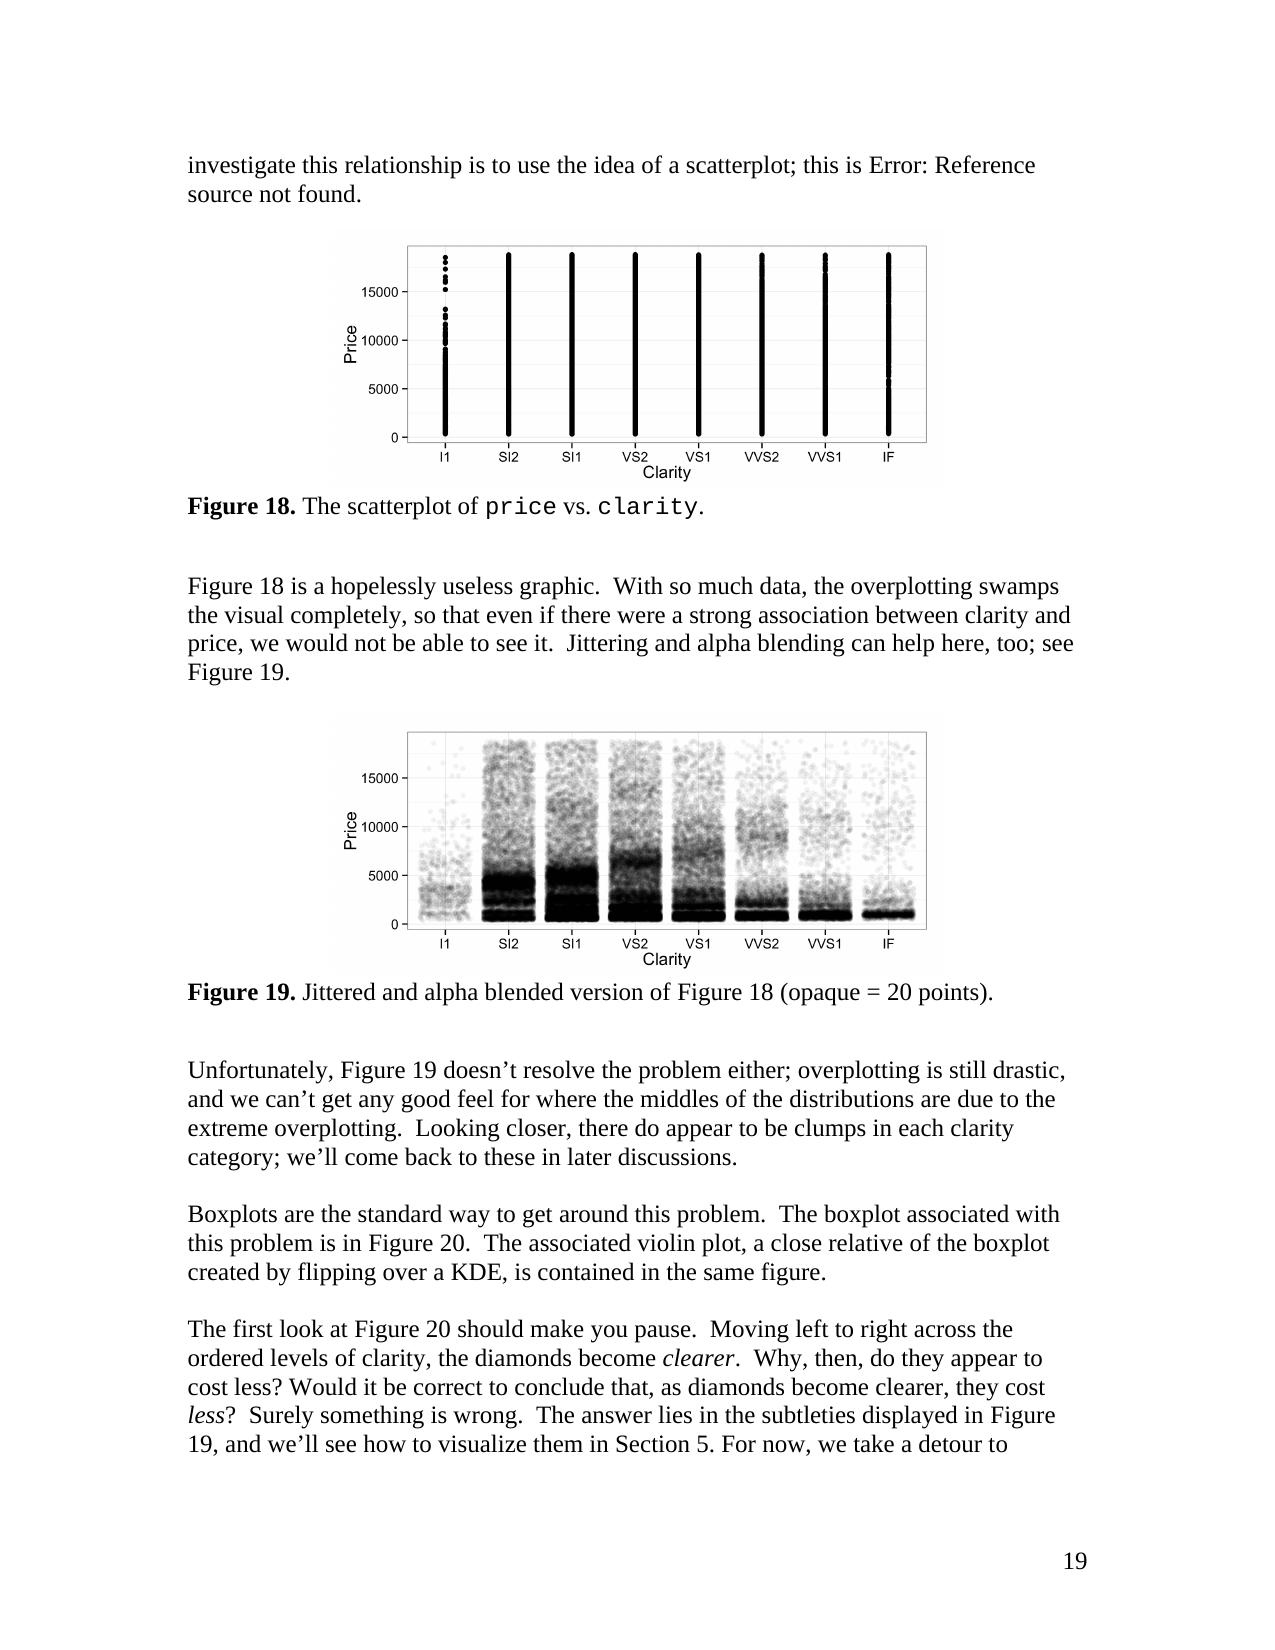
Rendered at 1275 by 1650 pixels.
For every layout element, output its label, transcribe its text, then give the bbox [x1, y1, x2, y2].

picture [331, 714, 944, 978]
text Unfortunately, Figure 19 doesn’t resolve the problem either; overplotting is still drastic, and we can’t get any good feel for where the middles of the distributions are due to the extreme overplotting. Looking closer, there do appear to be clumps in each clarity category; we’ll come back to these in later discussions. [187, 1056, 1087, 1171]
text Figure 18 is a hopelessly useless graphic. With so much data, the overplotting swamps the visual completely, so that even if there were a strong association between clarity and price, we would not be able to see it. Jittering and alpha blending can help here, too; see Figure 19. [187, 571, 1087, 686]
text Boxplots are the standard way to get around this problem. The boxplot associated with this problem is in Figure 20. The associated violin plot, a close relative of the boxplot created by flipping over a KDE, is contained in the same figure. [187, 1199, 1087, 1286]
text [187, 150, 1087, 207]
text Figure 18. The scatterplot of price vs. clarity. [187, 491, 1087, 521]
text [187, 1314, 1087, 1458]
text Figure 19. Jittered and alpha blended version of Figure 18 (opaque = 20 points). [187, 977, 1087, 1006]
picture [331, 228, 944, 491]
